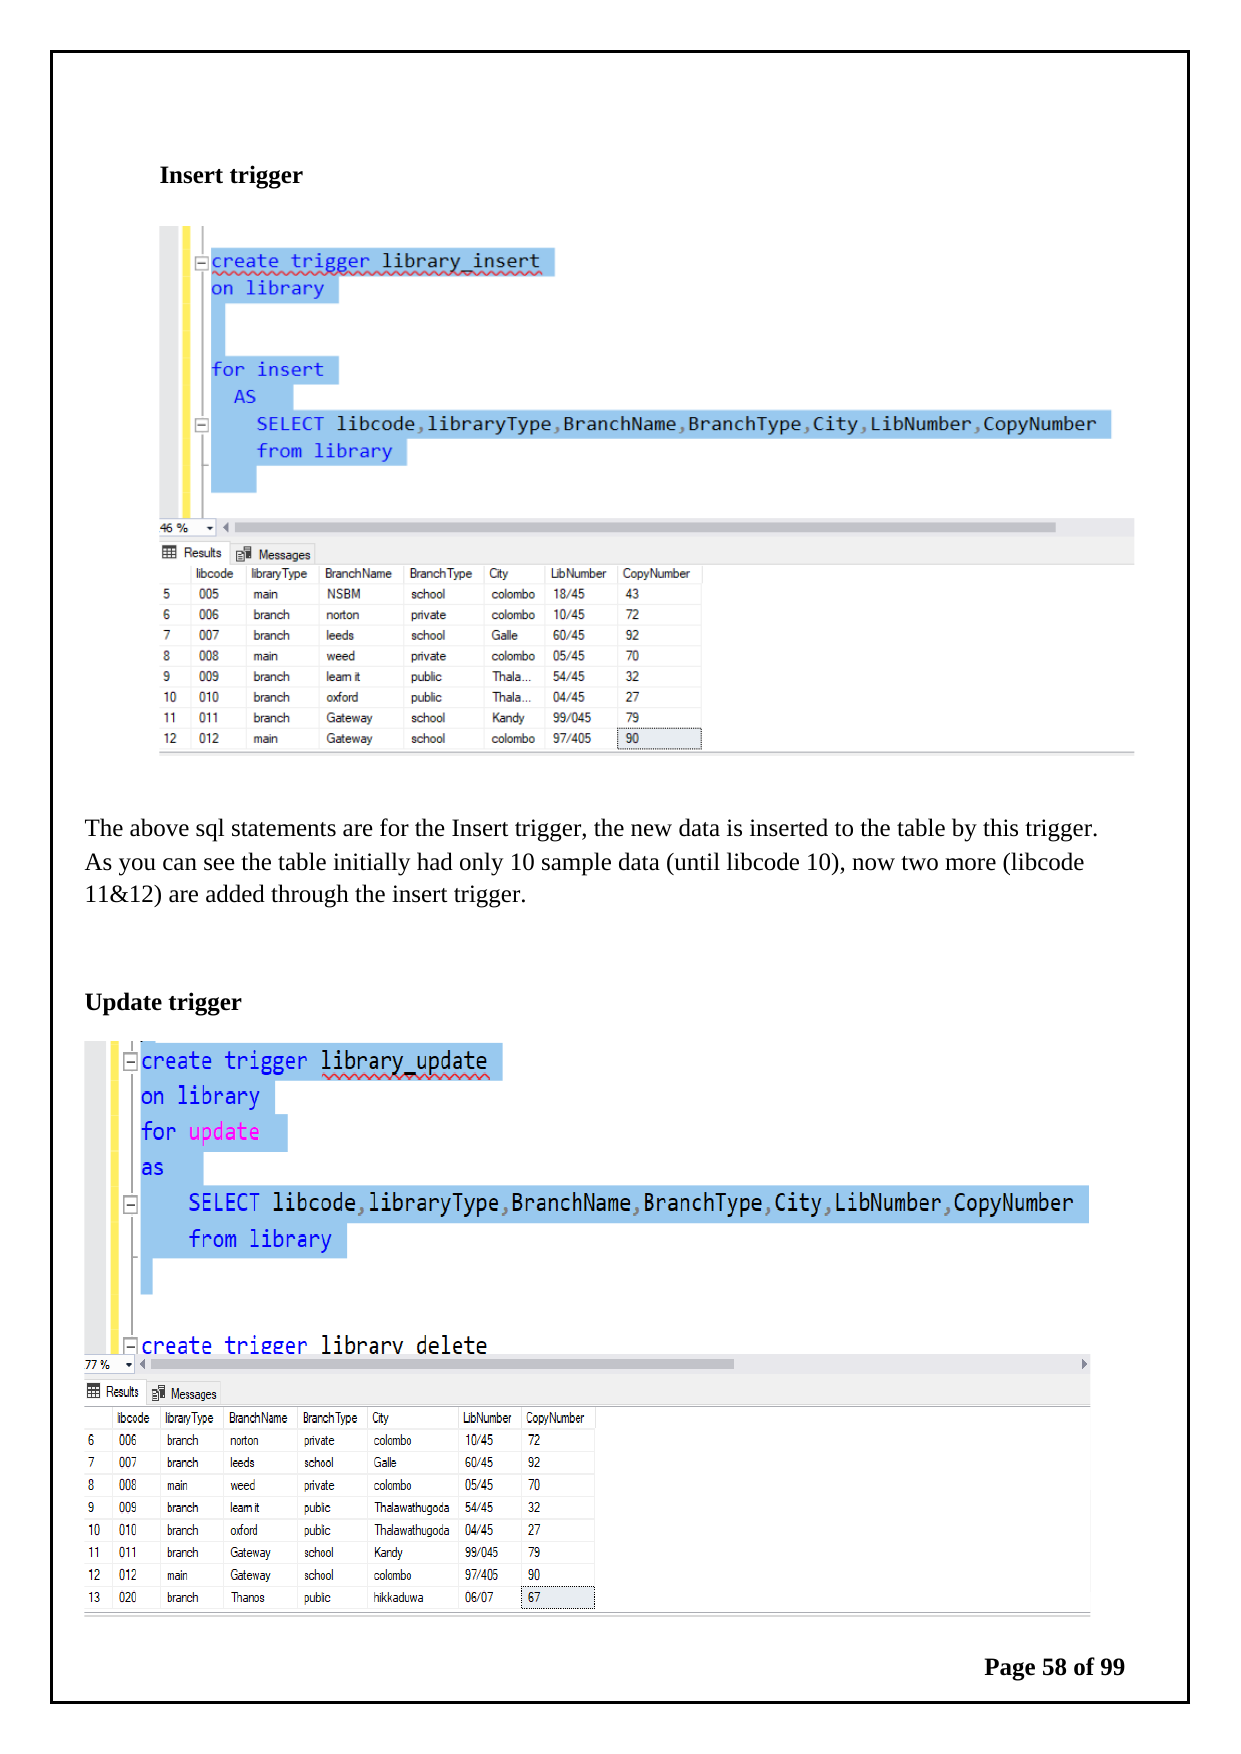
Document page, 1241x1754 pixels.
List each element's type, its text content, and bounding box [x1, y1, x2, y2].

list Insert trigger [159, 160, 1125, 189]
text The above sql statements are for the Insert trigger, the new data is inserted to the table by this trigger. As you can see the table initially had only 10 sample data (until libcode 10), now two more (libcode 11&12) are added through the insert trigger. [84, 813, 1125, 908]
text Update trigger [84, 987, 1125, 1016]
picture [84, 1041, 1091, 1617]
picture [159, 226, 1135, 756]
